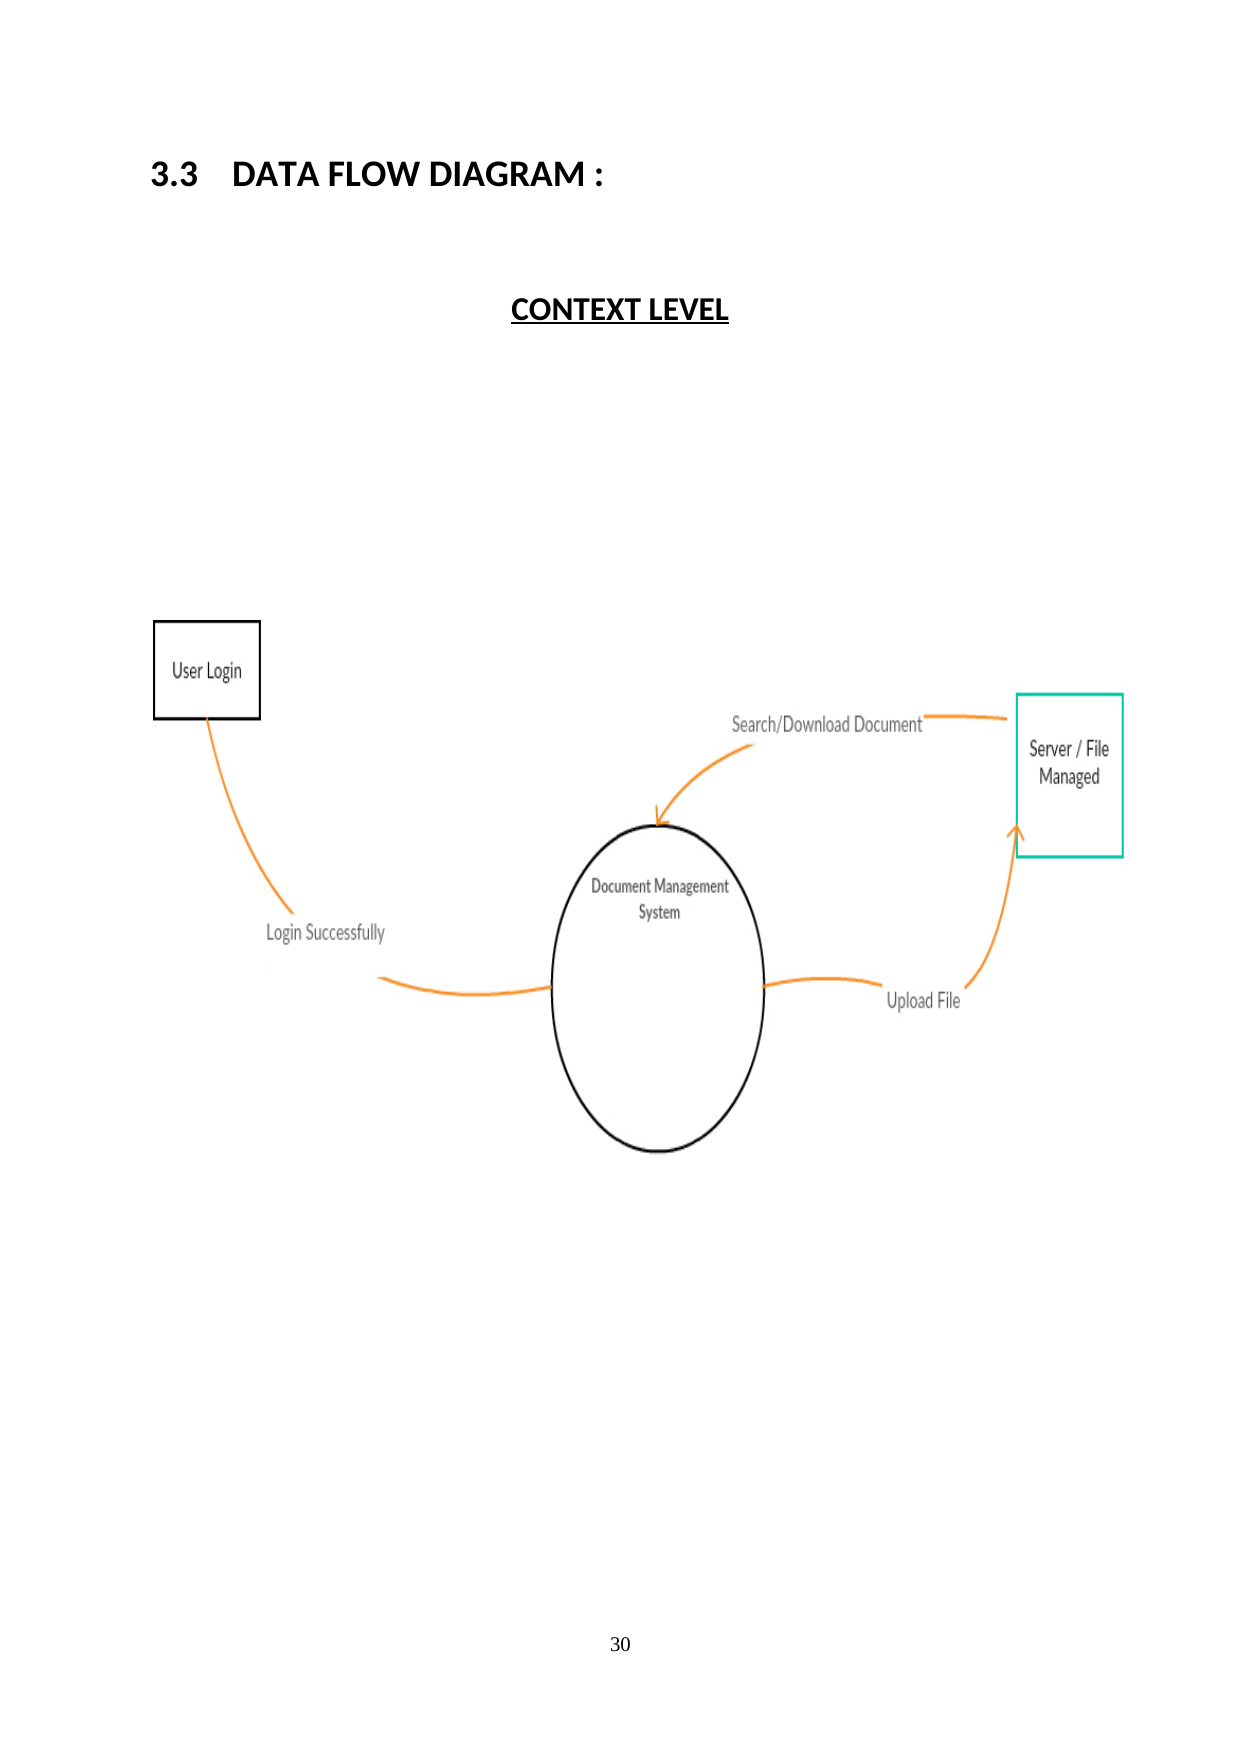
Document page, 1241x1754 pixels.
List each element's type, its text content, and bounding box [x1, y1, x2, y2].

text CONTEXT LEVEL [150, 287, 1090, 328]
picture [153, 620, 1127, 1161]
text 3.3 DATA FLOW DIAGRAM : [150, 150, 1090, 196]
